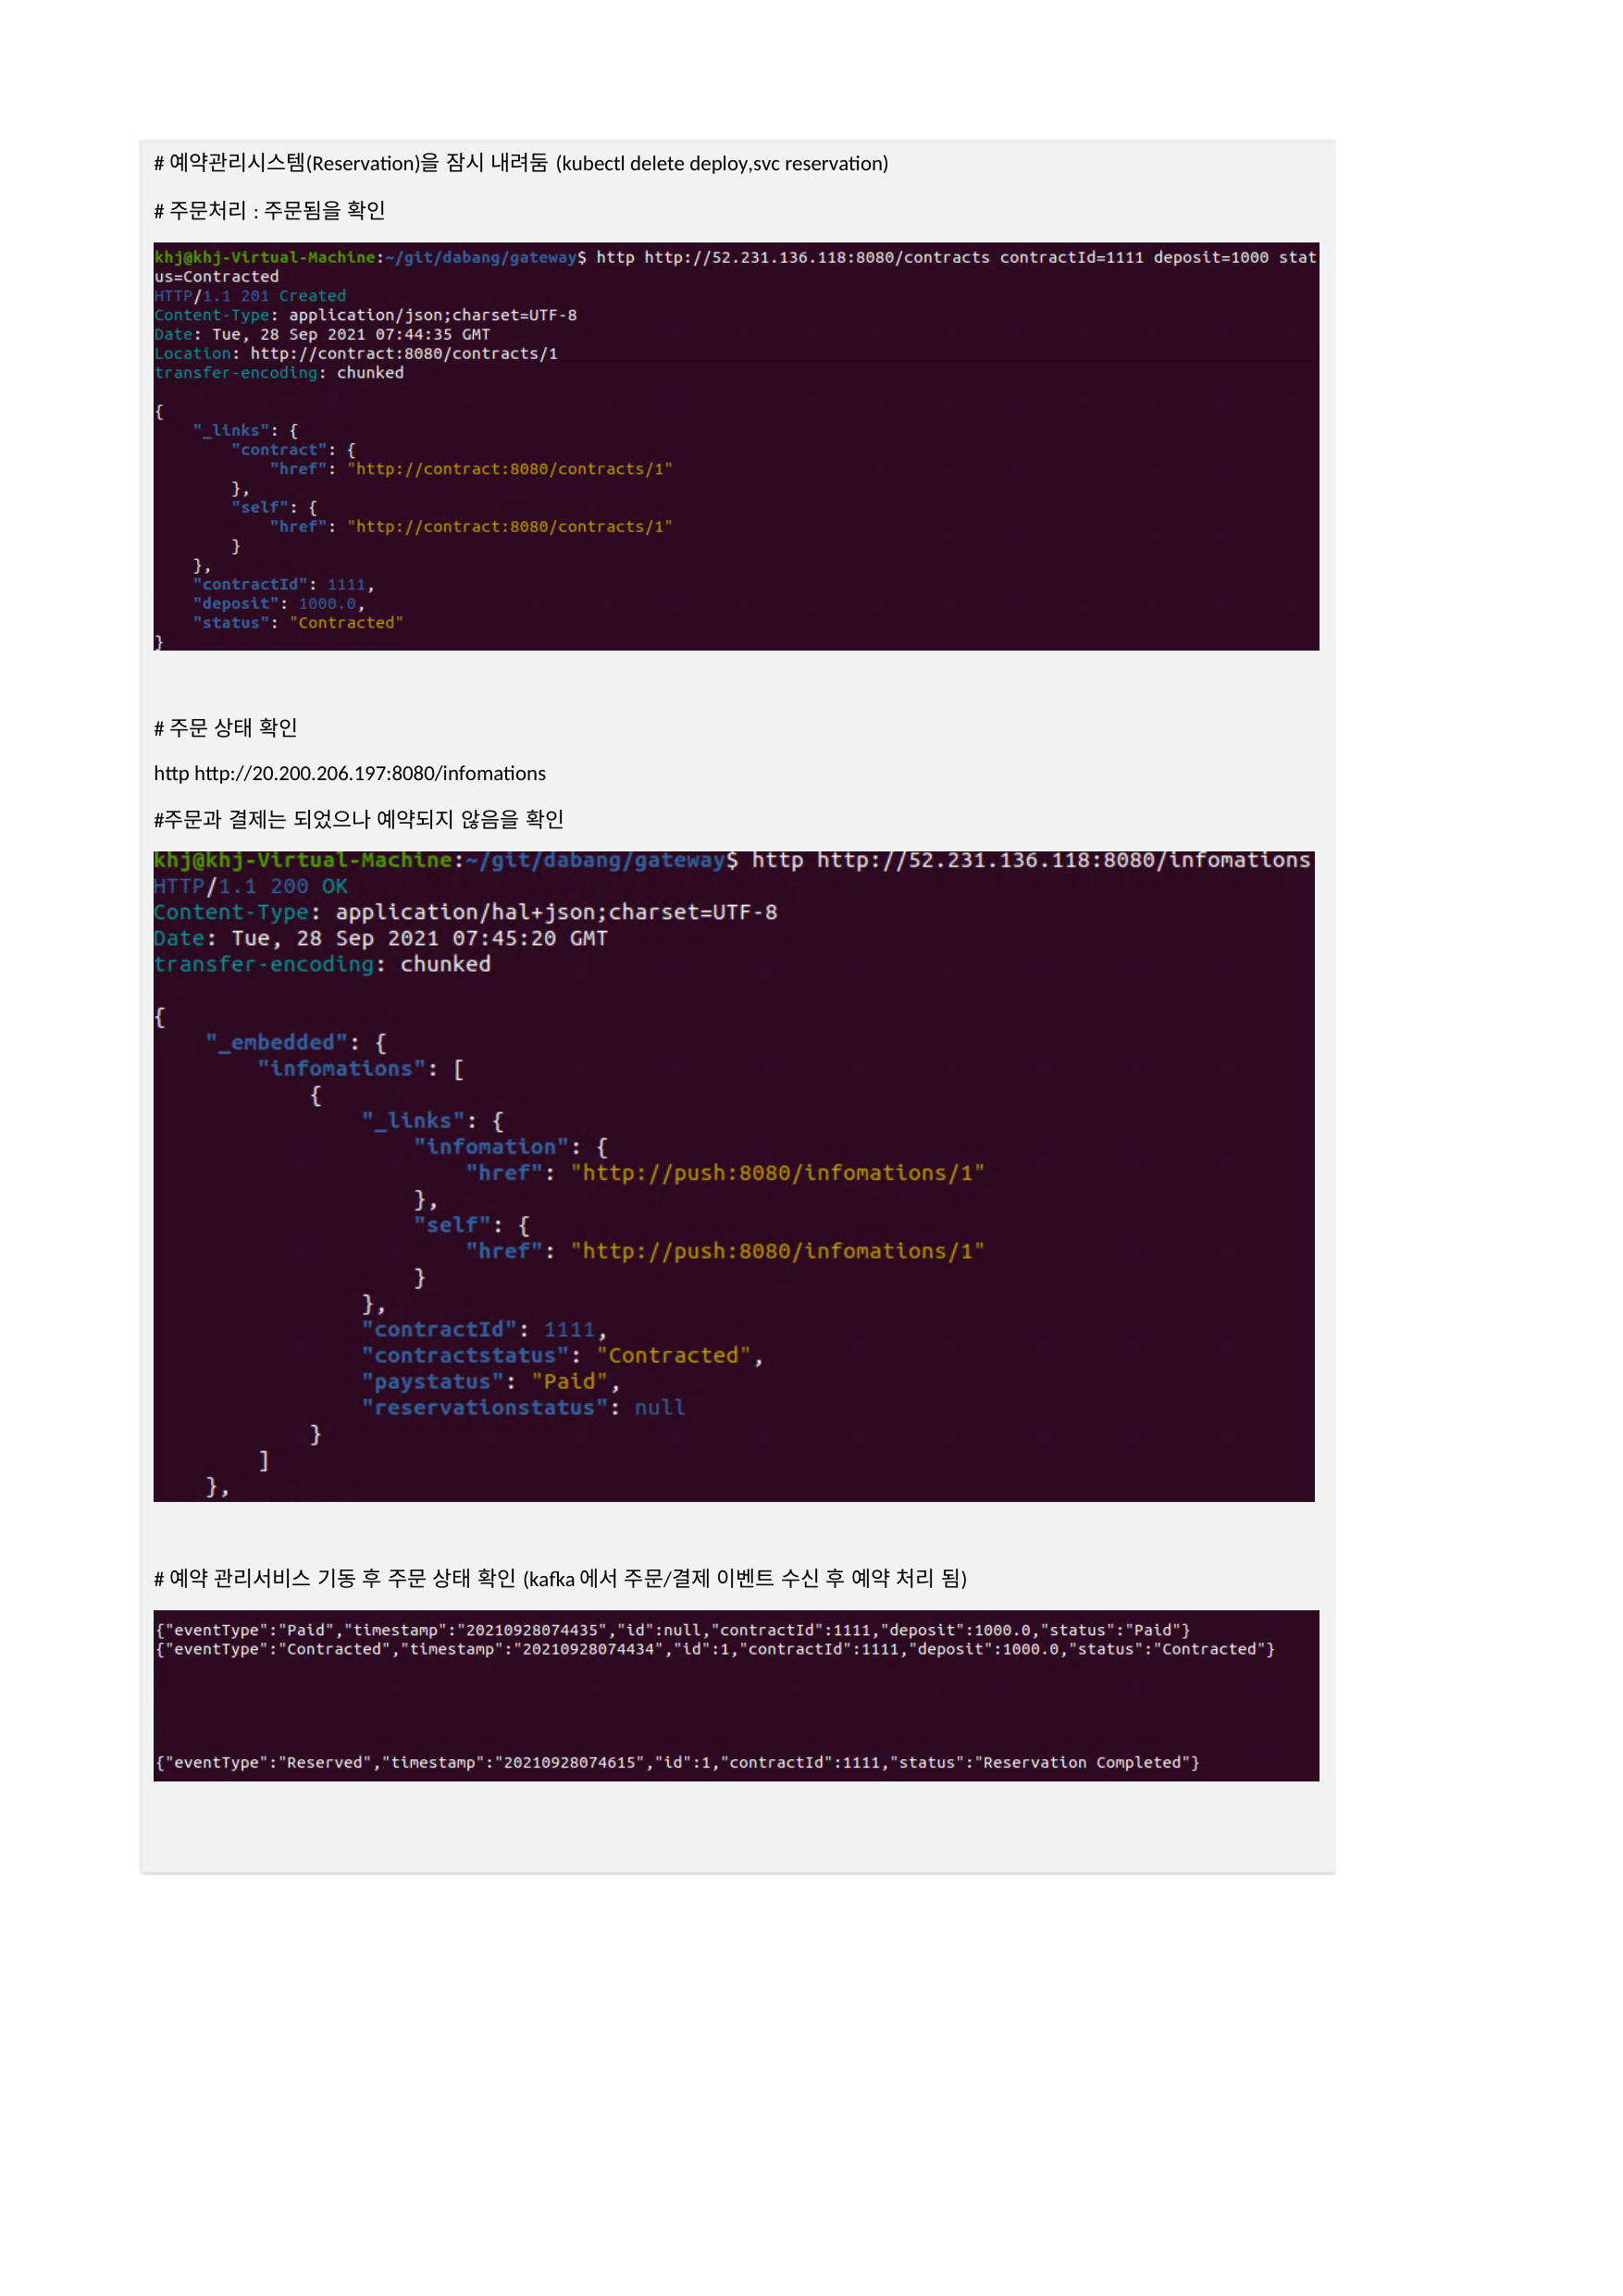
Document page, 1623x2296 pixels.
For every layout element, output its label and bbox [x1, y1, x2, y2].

picture [154, 1610, 1319, 1781]
picture [154, 242, 1319, 651]
picture [154, 851, 1315, 1502]
